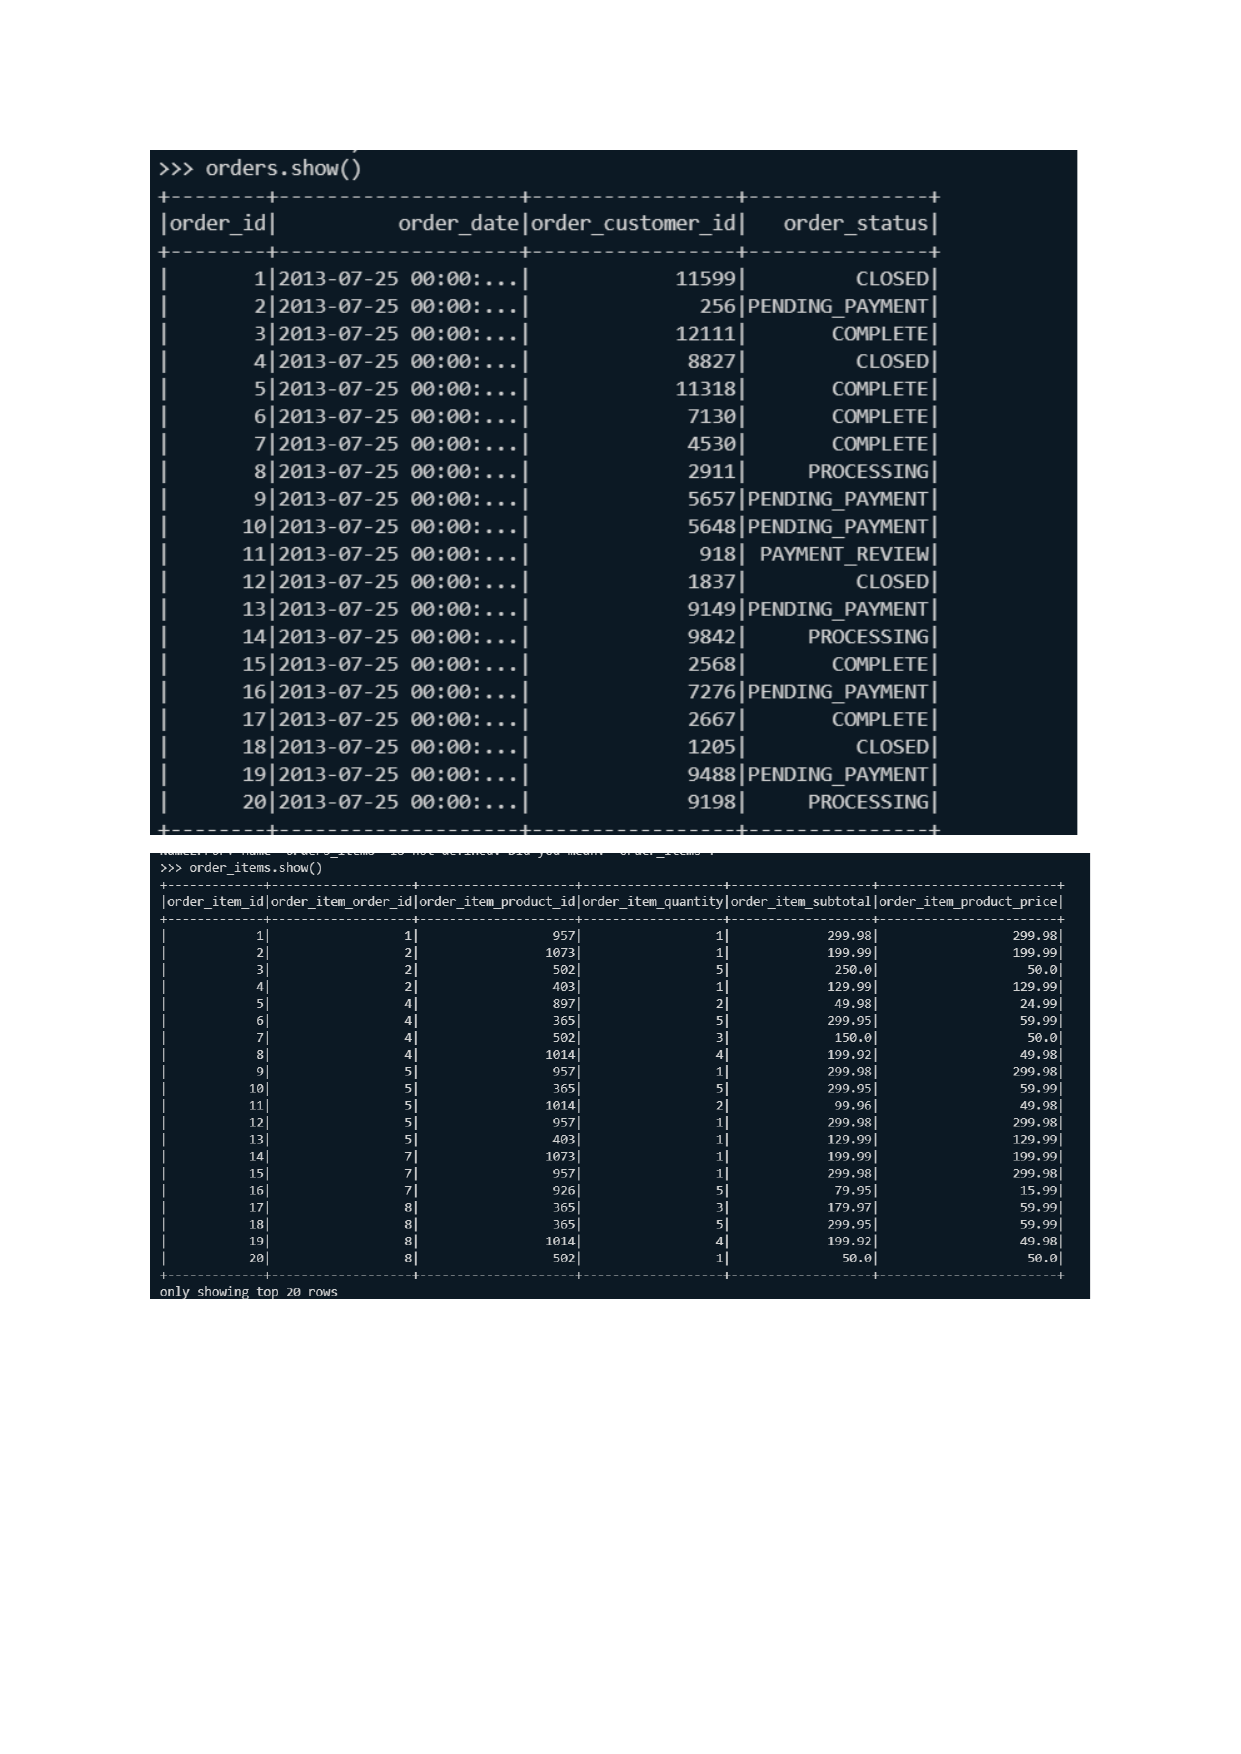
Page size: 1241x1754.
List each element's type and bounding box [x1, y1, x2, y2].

picture [150, 150, 1078, 835]
picture [150, 853, 1091, 1299]
